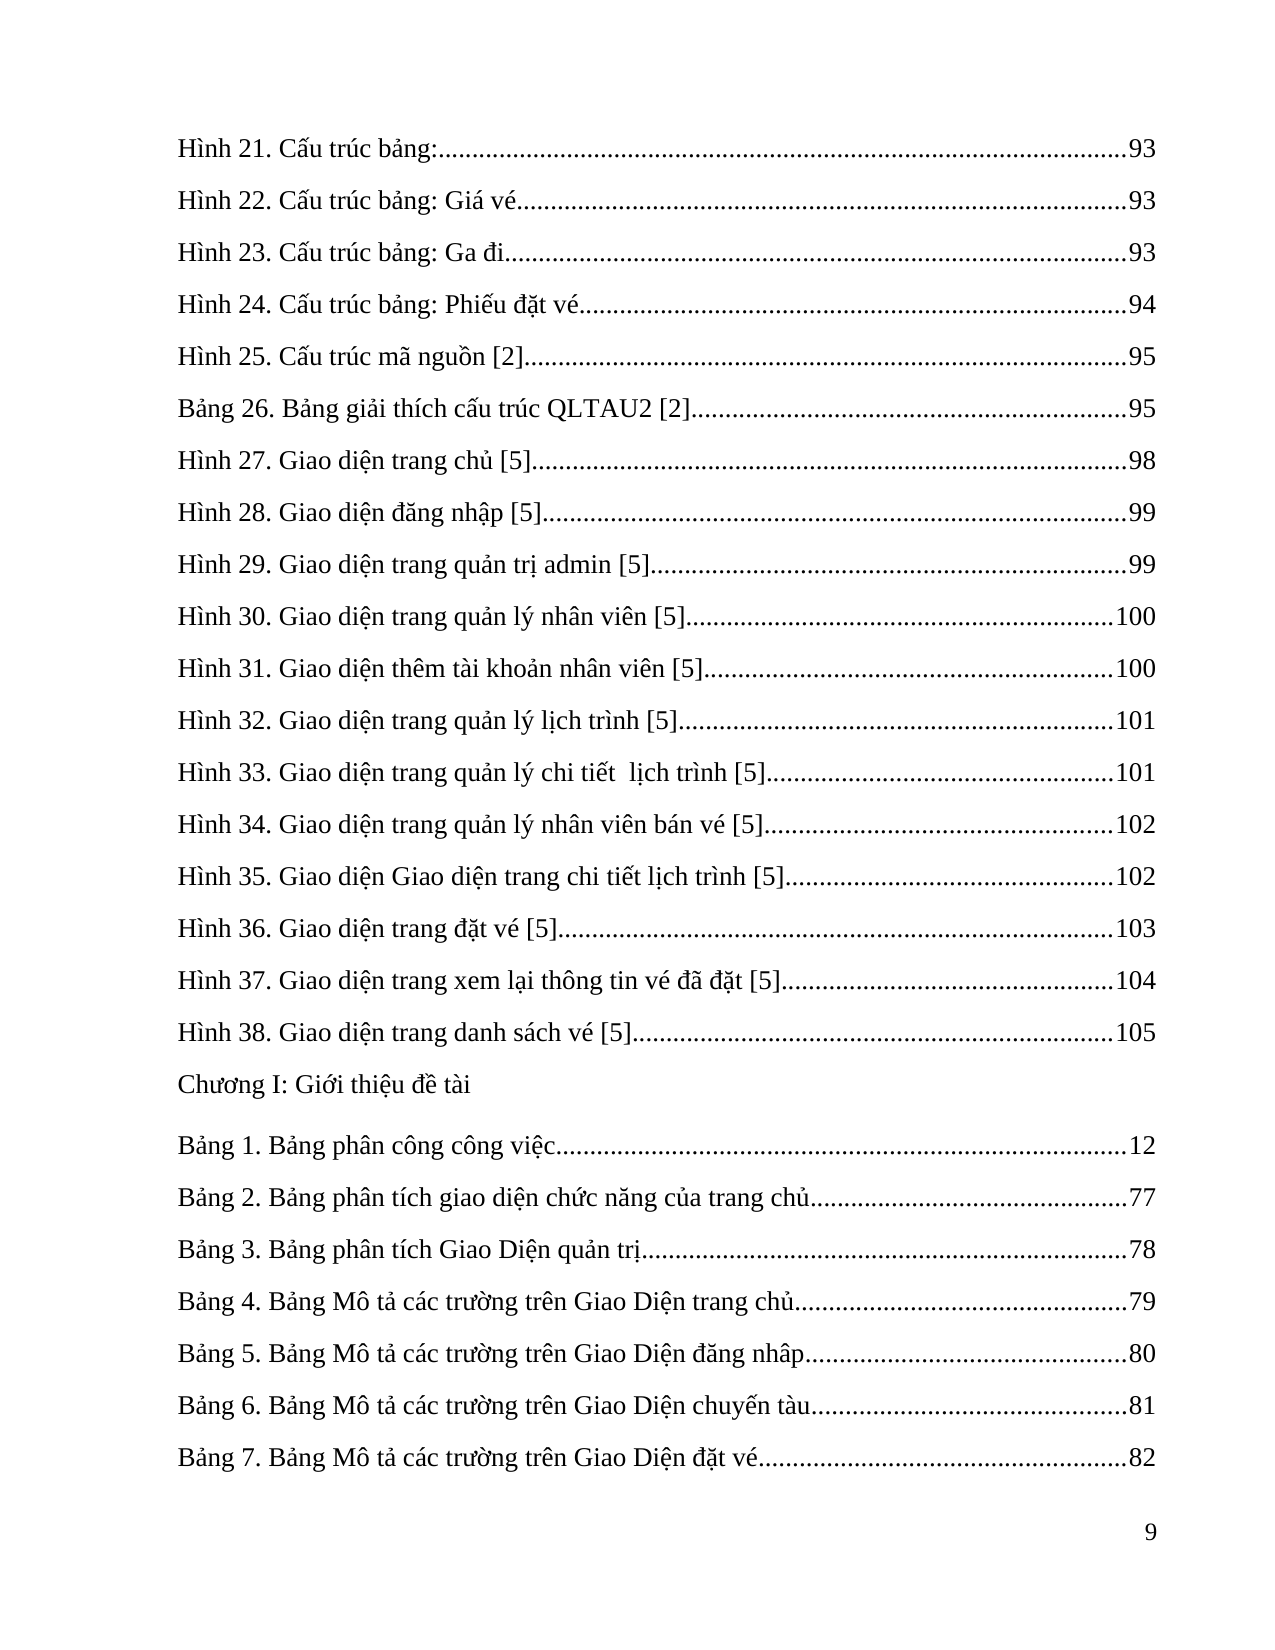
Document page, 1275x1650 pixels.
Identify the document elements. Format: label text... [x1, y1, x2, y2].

text Bảng 1. Bảng phân công công việc 12 [177, 1129, 1157, 1161]
text Bảng 26. Bảng giải thích cấu trúc QLTAU2 [2] 95 [177, 392, 1157, 423]
text Hình 28. Giao diện đăng nhập [5] 99 [177, 496, 1157, 527]
text Bảng 6. Bảng Mô tả các trường trên Giao Diện chuyến tàu 81 [177, 1389, 1157, 1420]
text Hình 34. Giao diện trang quản lý nhân viên bán vé [5] 102 [177, 808, 1157, 839]
text Hình 33. Giao diện trang quản lý chi tiết lịch trình [5] 101 [177, 756, 1157, 787]
text Bảng 7. Bảng Mô tả các trường trên Giao Diện đặt vé 82 [177, 1441, 1157, 1472]
text Bảng 3. Bảng phân tích Giao Diện quản trị 78 [177, 1233, 1157, 1264]
text Hình 21. Cấu trúc bảng: 93 [177, 132, 1157, 164]
text Hình 22. Cấu trúc bảng: Giá vé 93 [177, 184, 1157, 216]
text Bảng 2. Bảng phân tích giao diện chức năng của trang chủ 77 [177, 1181, 1157, 1212]
text Hình 36. Giao diện trang đặt vé [5] 103 [177, 912, 1157, 943]
text Hình 23. Cấu trúc bảng: Ga đi 93 [177, 236, 1157, 268]
text Chương I: Giới thiệu đề tài [177, 1068, 1157, 1099]
text Hình 27. Giao diện trang chủ [5] 98 [177, 444, 1157, 476]
text Hình 38. Giao diện trang danh sách vé [5] 105 [177, 1016, 1157, 1047]
text Hình 29. Giao diện trang quản trị admin [5] 99 [177, 548, 1157, 579]
text Hình 32. Giao diện trang quản lý lịch trình [5] 101 [177, 704, 1157, 735]
text Bảng 4. Bảng Mô tả các trường trên Giao Diện trang chủ 79 [177, 1285, 1157, 1316]
text Hình 35. Giao diện Giao diện trang chi tiết lịch trình [5] 102 [177, 860, 1157, 891]
text Hình 25. Cấu trúc mã nguồn [2] 95 [177, 340, 1157, 372]
text Hình 37. Giao diện trang xem lại thông tin vé đã đặt [5] 104 [177, 964, 1157, 995]
text Hình 30. Giao diện trang quản lý nhân viên [5] 100 [177, 600, 1157, 631]
text Hình 31. Giao diện thêm tài khoản nhân viên [5] 100 [177, 652, 1157, 683]
text Hình 24. Cấu trúc bảng: Phiếu đặt vé 94 [177, 288, 1157, 319]
text Bảng 5. Bảng Mô tả các trường trên Giao Diện đăng nhâp 80 [177, 1337, 1157, 1368]
